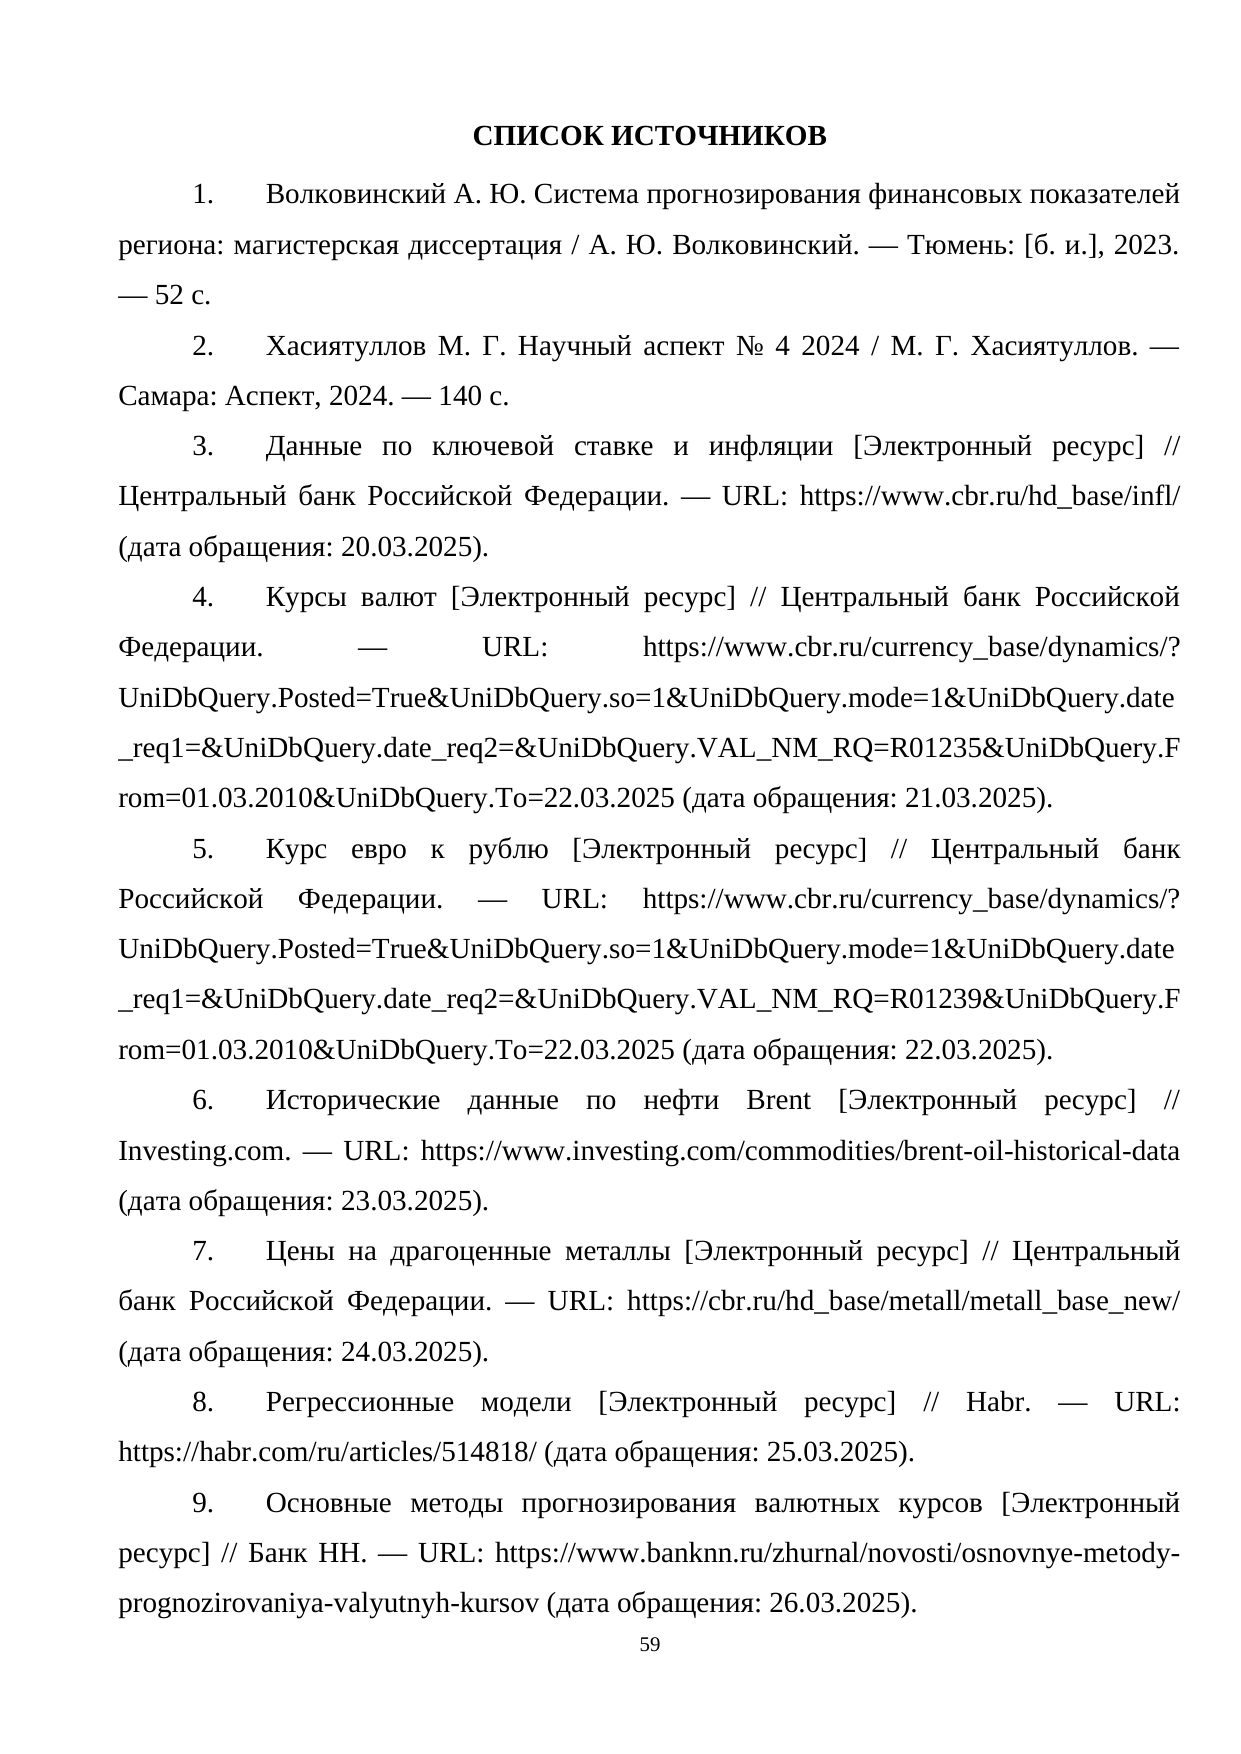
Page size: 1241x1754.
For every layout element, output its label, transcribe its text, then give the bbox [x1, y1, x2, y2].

list Цены на драгоценные металлы [Электронный ресурс] // Центральный банк Российской Федерации. — URL: https://cbr.ru/hd_base/metall/metall_base_new/ (дата обращения: 24.03.2025). [118, 1233, 1181, 1367]
list Данные по ключевой ставке и инфляции [Электронный ресурс] // Центральный банк Российской Федерации. — URL: https://www.cbr.ru/hd_base/infl/ (дата обращения: 20.03.2025). [118, 428, 1181, 562]
list Курс евро к рублю [Электронный ресурс] // Центральный банк Российской Федерации. — URL: https://www.cbr.ru/currency_base/dynamics/?UniDbQuery.Posted=True&UniDbQuery.so=1&UniDbQuery.mode=1&UniDbQuery.date_req1=&UniDbQuery.date_req2=&UniDbQuery.VAL_NM_RQ=R01239&UniDbQuery.From=01.03.2010&UniDbQuery.To=22.03.2025 (дата обращения: 22.03.2025). [118, 831, 1181, 1066]
list Регрессионные модели [Электронный ресурс] // Habr. — URL: https://habr.com/ru/articles/514818/ (дата обращения: 25.03.2025). [118, 1384, 1181, 1468]
list Курсы валют [Электронный ресурс] // Центральный банк Российской Федерации. — URL: https://www.cbr.ru/currency_base/dynamics/?UniDbQuery.Posted=True&UniDbQuery.so=1&UniDbQuery.mode=1&UniDbQuery.date_req1=&UniDbQuery.date_req2=&UniDbQuery.VAL_NM_RQ=R01235&UniDbQuery.From=01.03.2010&UniDbQuery.To=22.03.2025 (дата обращения: 21.03.2025). [118, 579, 1181, 814]
list Волковинский А. Ю. Система прогнозирования финансовых показателей региона: магистерская диссертация / А. Ю. Волковинский. — Тюмень: [б. и.], 2023. — 52 с. [118, 177, 1181, 311]
list Хасиятуллов М. Г. Научный аспект № 4 2024 / М. Г. Хасиятуллов. — Самара: Аспект, 2024. — 140 с. [118, 328, 1181, 411]
subtitle СПИСОК ИСТОЧНИКОВ [118, 118, 1181, 152]
list Исторические данные по нефти Brent [Электронный ресурс] // Investing.com. — URL: https://www.investing.com/commodities/brent-oil-historical-data (дата обращения: 23.03.2025). [118, 1082, 1181, 1216]
list Основные методы прогнозирования валютных курсов [Электронный ресурс] // Банк НН. — URL: https://www.banknn.ru/zhurnal/novosti/osnovnye-metody-prognozirovaniya-valyutnyh-kursov (дата обращения: 26.03.2025). [118, 1485, 1181, 1619]
